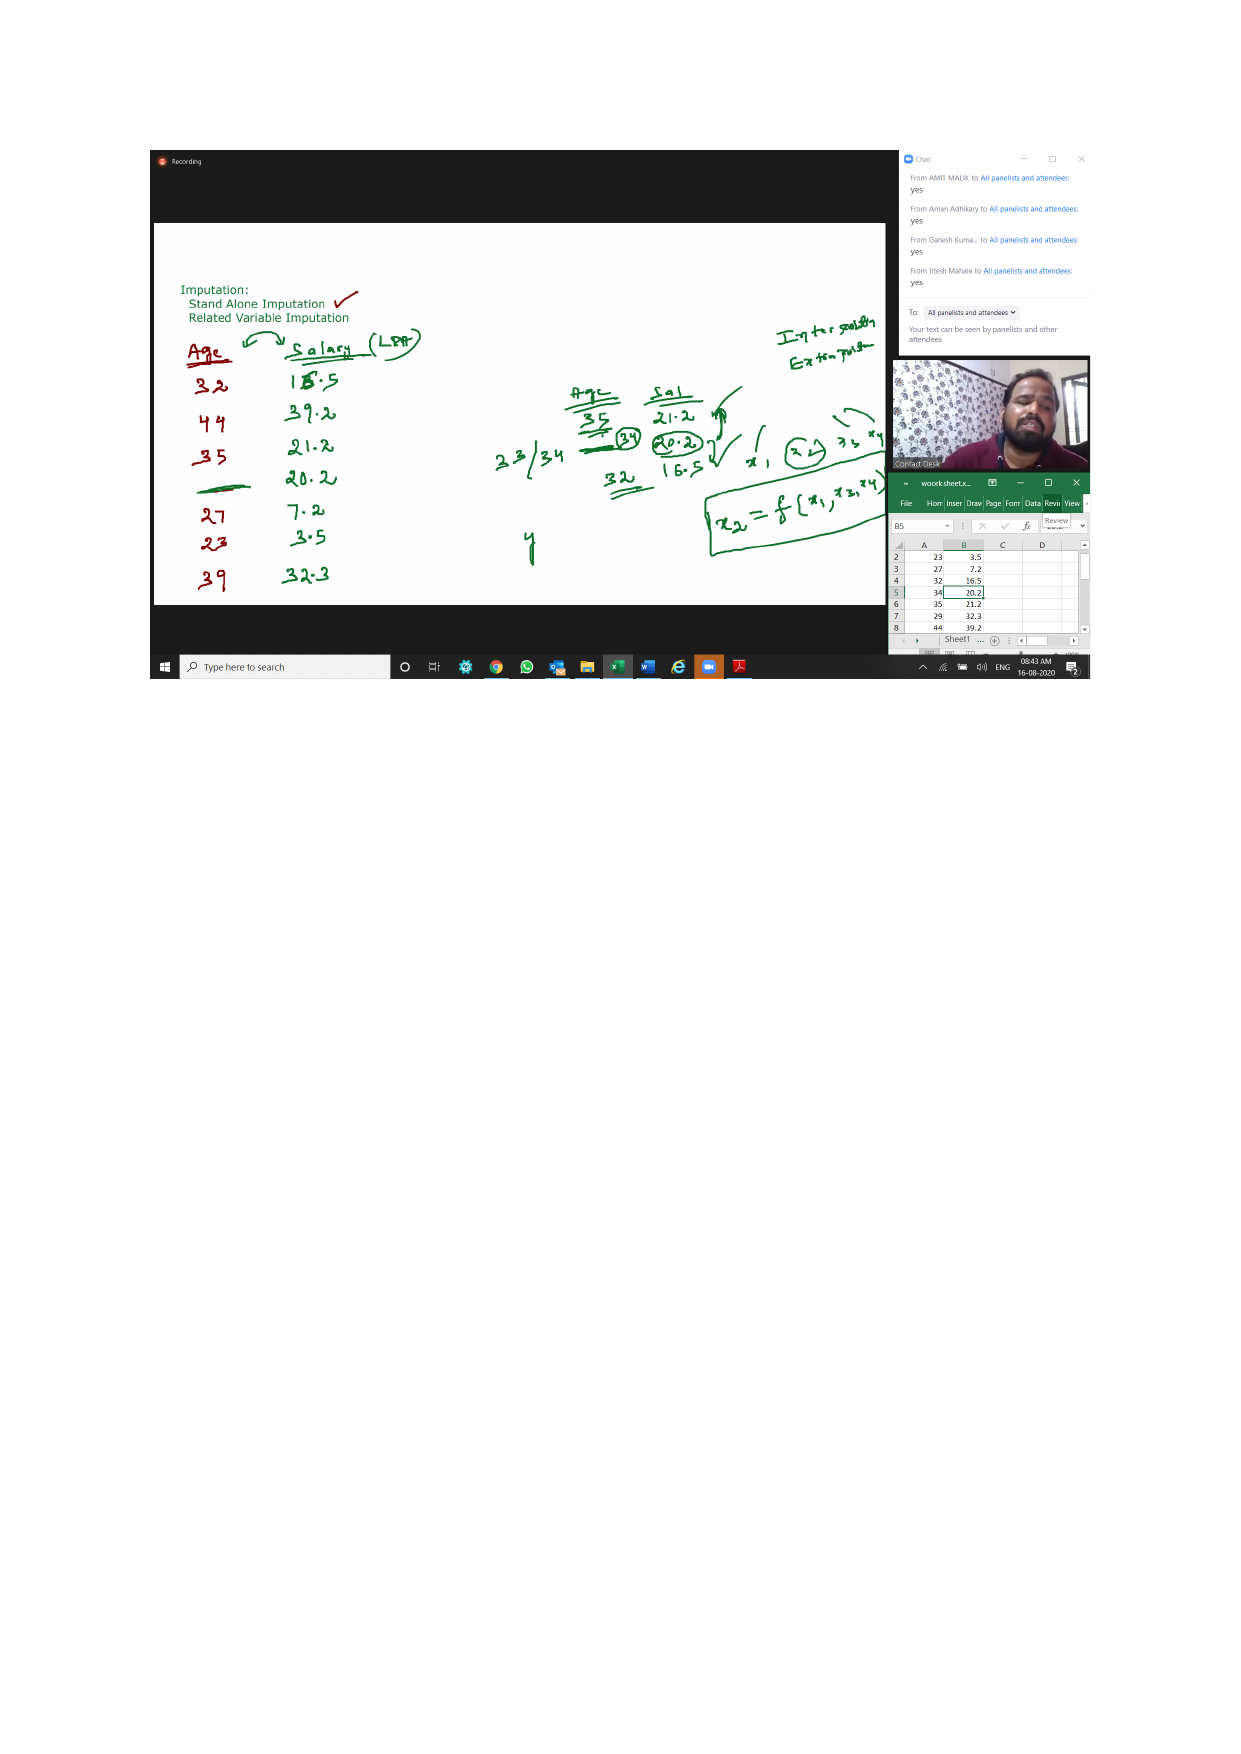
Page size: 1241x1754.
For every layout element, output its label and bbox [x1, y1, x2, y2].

picture [150, 150, 1091, 679]
